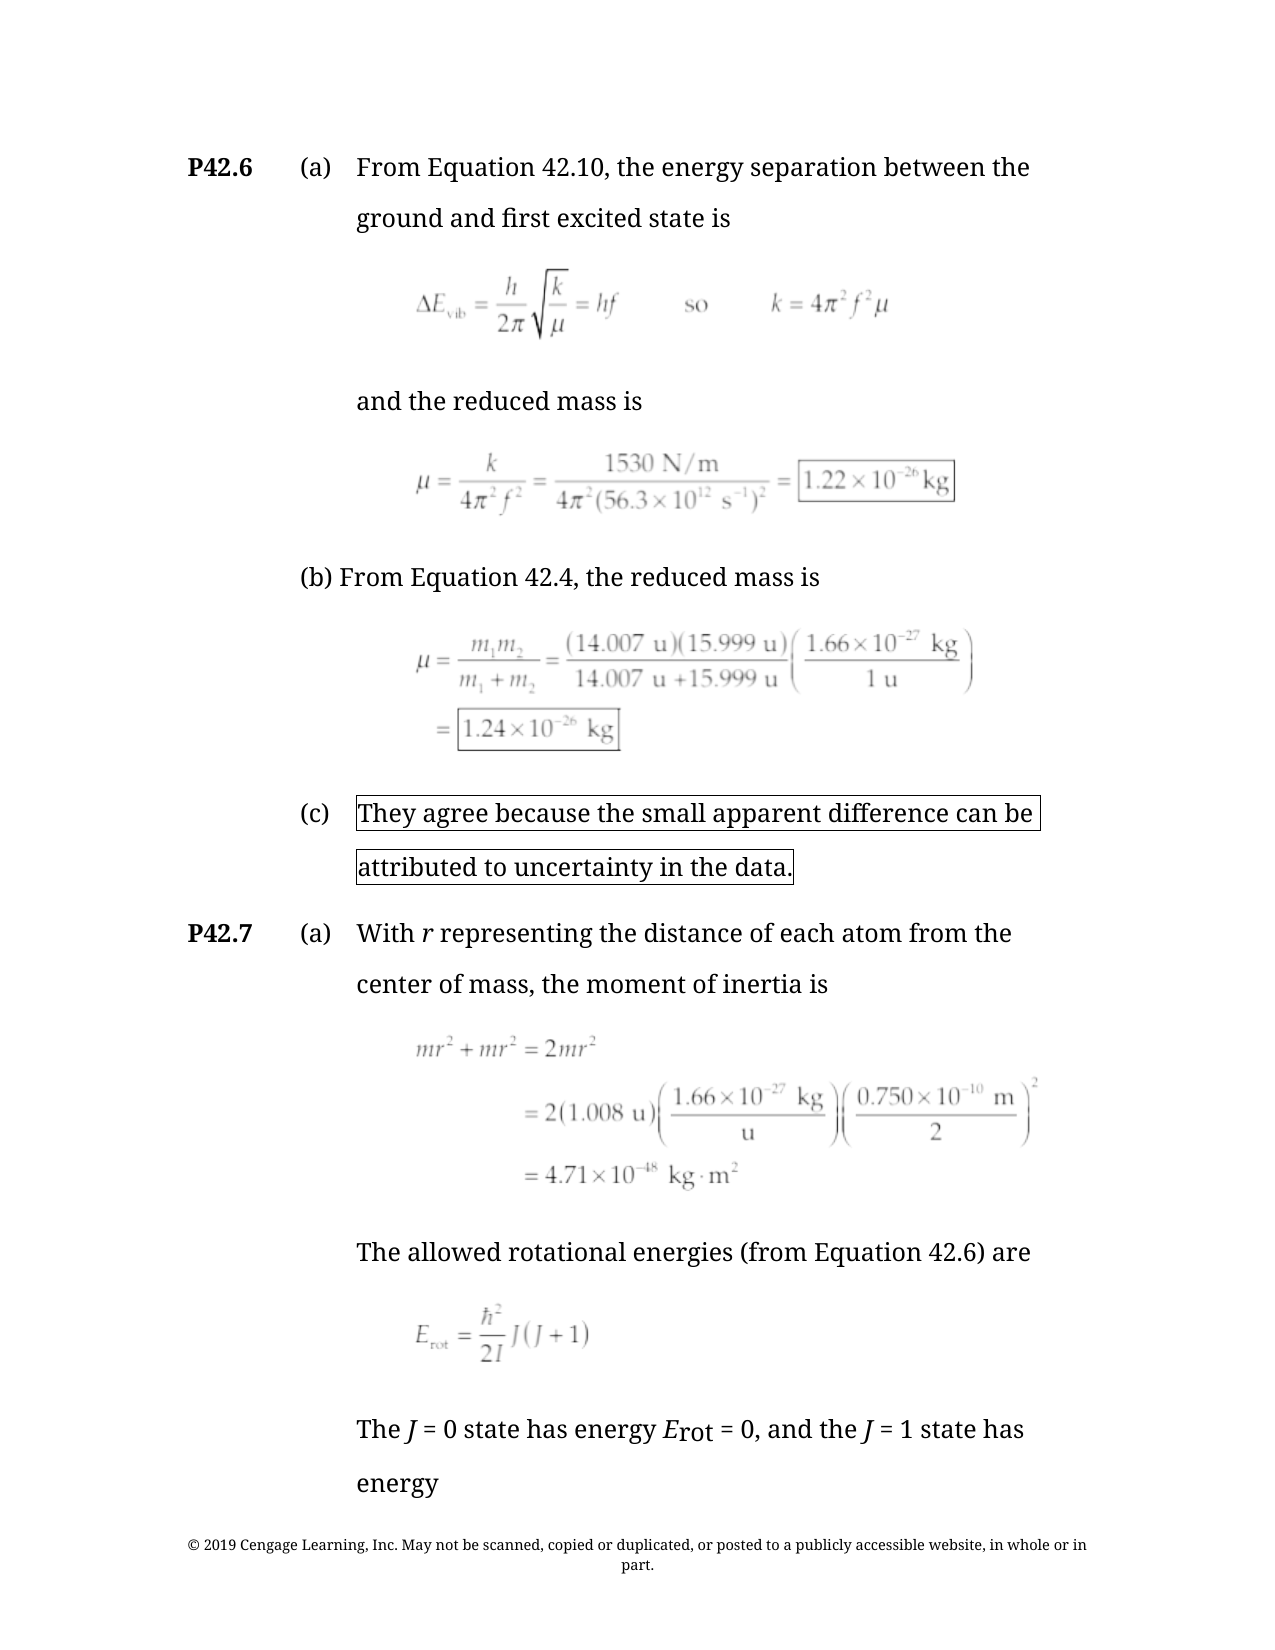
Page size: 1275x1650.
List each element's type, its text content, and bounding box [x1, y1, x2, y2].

text (c) They agree because the small apparent difference can be attributed to uncertainty in the data. [187, 795, 1087, 885]
text P42.6 (a) From Equation 42.10, the energy separation between the ground and first excited state is [187, 150, 1087, 235]
text (b) From Equation 42.4, the reduced mass is [187, 560, 1087, 594]
text P42.7 (a) With r representing the distance of each atom from the center of mass, the moment of inertia is [187, 916, 1087, 1001]
text The J = 0 state has energy Erot = 0, and the J = 1 state has energy [187, 1409, 1087, 1500]
text and the reduced mass is [187, 384, 1087, 418]
text The allowed rotational energies (from Equation 42.6) are [187, 1234, 1087, 1269]
